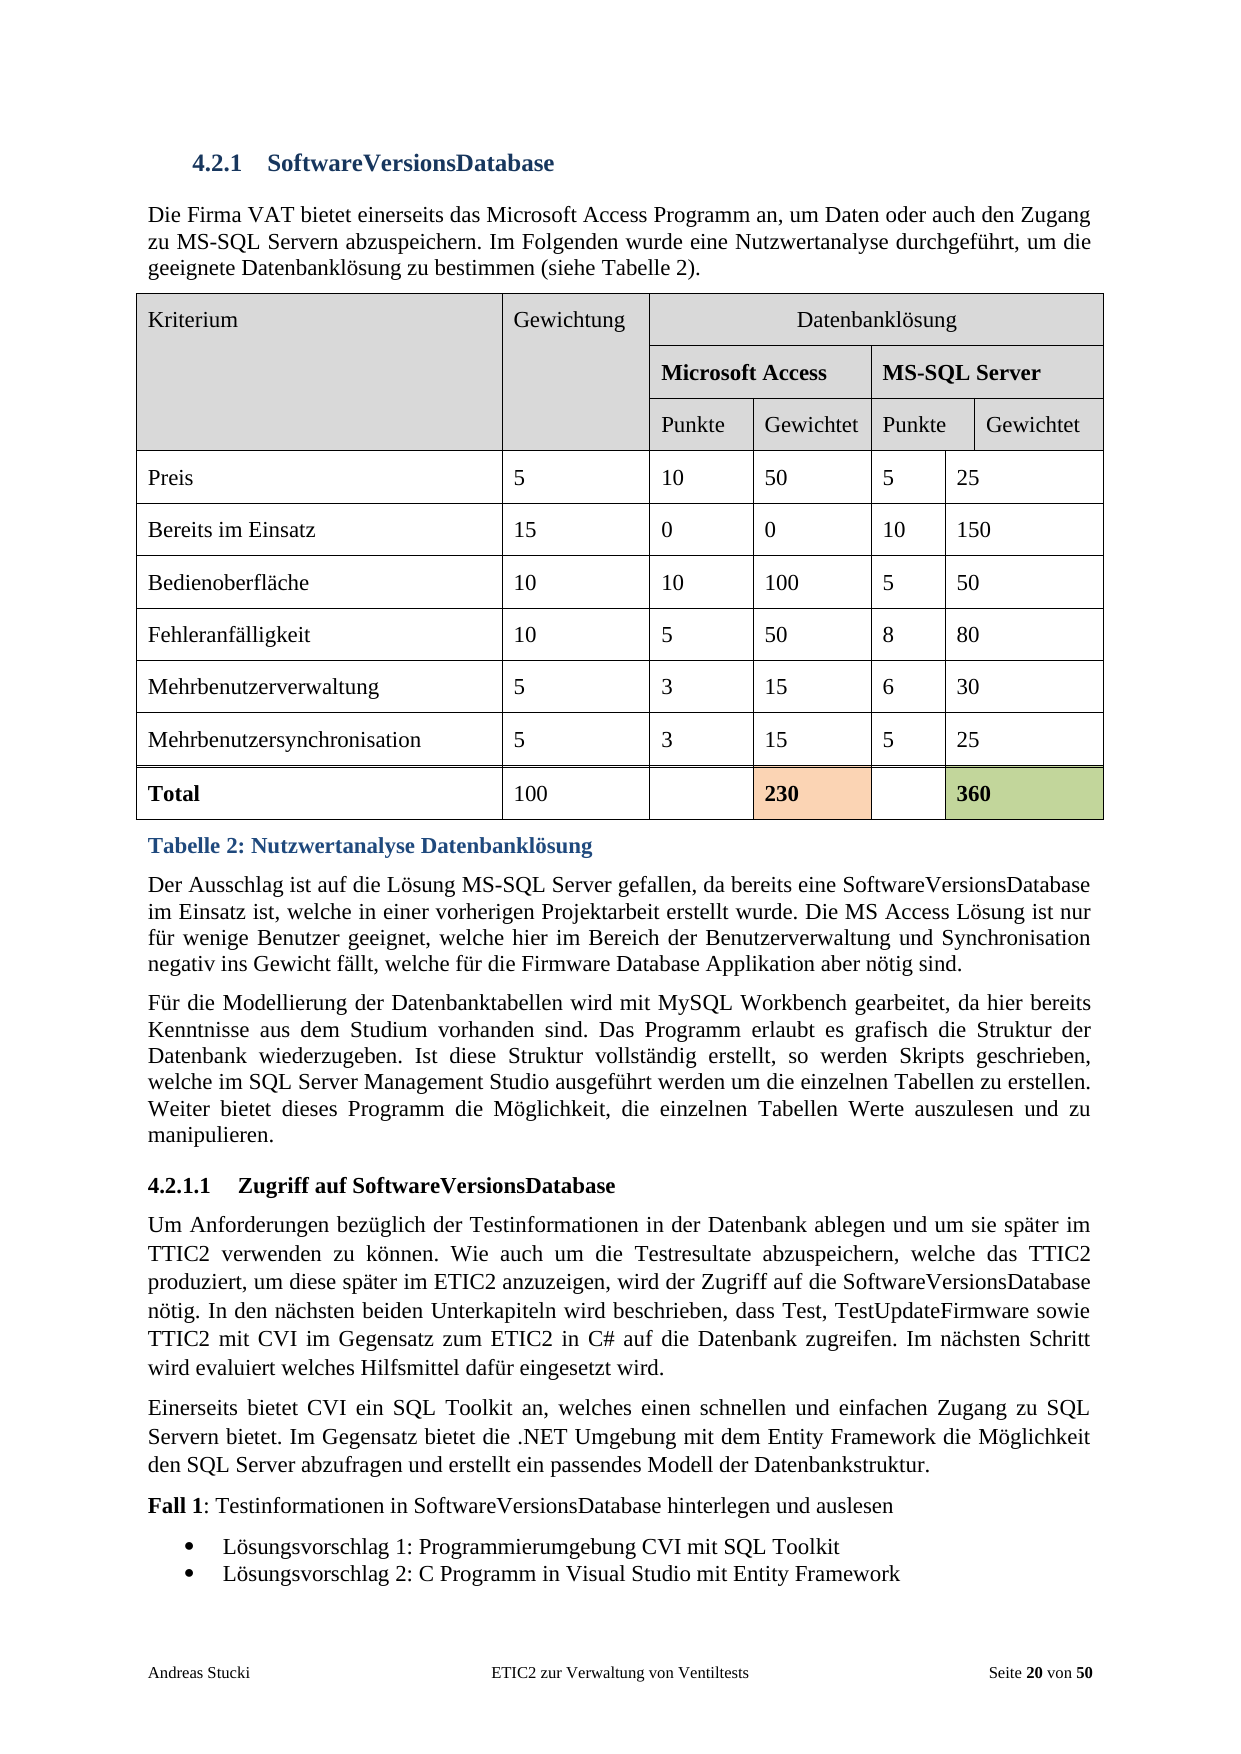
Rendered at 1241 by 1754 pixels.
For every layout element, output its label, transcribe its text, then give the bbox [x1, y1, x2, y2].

table_cell Mehrbenutzersynchronisation [137, 713, 502, 764]
table_cell 100 [503, 768, 649, 819]
table_cell 0 [754, 504, 871, 555]
table_cell 50 [754, 609, 871, 660]
subtitle Zugriff auf SoftwareVersionsDatabase [148, 1172, 1092, 1199]
table_cell Bereits im Einsatz [137, 504, 502, 555]
table_cell 50 [946, 556, 1103, 607]
table_cell Punkte [650, 399, 753, 450]
table_cell [872, 768, 945, 819]
table_cell 10 [503, 609, 649, 660]
text Der Ausschlag ist auf die Lösung MS-SQL Server gefallen, da bereits eine SoftwareVersionsDatabase im Einsatz ist, welche in einer vorherigen Projektarbeit erstellt wurde. Die MS Access Lösung ist nur für wenige Benutzer geeignet, welche hier im Bereich der Benutzerverwaltung und Synchronisation negativ ins Gewicht fällt, welche für die Firmware Database Applikation aber nötig sind. [148, 871, 1092, 977]
table_cell 6 [872, 661, 945, 712]
table_cell 5 [503, 713, 649, 764]
table_cell 5 [872, 451, 945, 503]
table_cell Punkte [872, 399, 974, 450]
table_cell MS-SQL Server [872, 346, 1103, 398]
table_cell 25 [946, 713, 1103, 764]
table_cell 80 [946, 609, 1103, 660]
table_cell Mehrbenutzerverwaltung [137, 661, 502, 712]
table_header Datenbanklösung [650, 294, 1103, 345]
list Lösungsvorschlag 1: Programmierumgebung CVI mit SQL Toolkit [185, 1533, 1092, 1559]
table_cell 100 [754, 556, 871, 607]
text Um Anforderungen bezüglich der Testinformationen in der Datenbank ablegen und um sie später im TTIC2 verwenden zu können. Wie auch um die Testresultate abzuspeichern, welche das TTIC2 produziert, um diese später im ETIC2 anzuzeigen, wird der Zugriff auf die SoftwareVersionsDatabase nötig. In den nächsten beiden Unterkapiteln wird beschrieben, dass Test, TestUpdateFirmware sowie TTIC2 mit CVI im Gegensatz zum ETIC2 in C# auf die Datenbank zugreifen. Im nächsten Schritt wird evaluiert welches Hilfsmittel dafür eingesetzt wird. [148, 1211, 1092, 1380]
table_header Gewichtung [503, 294, 649, 450]
table_cell 5 [872, 556, 945, 607]
table_cell 5 [872, 713, 945, 764]
table_cell 25 [946, 451, 1103, 503]
table_cell 5 [503, 661, 649, 712]
text Einerseits bietet CVI ein SQL Toolkit an, welches einen schnellen und einfachen Zugang zu SQL Servern bietet. Im Gegensatz bietet die .NET Umgebung mit dem Entity Framework die Möglichkeit den SQL Server abzufragen und erstellt ein passendes Modell der Datenbankstruktur. [148, 1394, 1092, 1478]
table_cell 10 [872, 504, 945, 555]
table_cell 230 [754, 768, 871, 819]
table_cell Total [137, 768, 502, 819]
table_cell Microsoft Access [650, 346, 871, 398]
table_cell 10 [650, 556, 753, 607]
table_cell 5 [503, 451, 649, 503]
table_cell 30 [946, 661, 1103, 712]
table_cell 15 [754, 661, 871, 712]
table_cell 50 [754, 451, 871, 503]
table_cell Bedienoberfläche [137, 556, 502, 607]
table_cell 3 [650, 661, 753, 712]
table_cell 15 [754, 713, 871, 764]
text Fall 1: Testinformationen in SoftwareVersionsDatabase hinterlegen und auslesen [148, 1492, 1092, 1519]
text Die Firma VAT bietet einerseits das Microsoft Access Programm an, um Daten oder auch den Zugang zu MS-SQL Servern abzuspeichern. Im Folgenden wurde eine Nutzwertanalyse durchgeführt, um die geeignete Datenbanklösung zu bestimmen (siehe Tabelle 2). [148, 201, 1092, 281]
table_cell 3 [650, 713, 753, 764]
list Lösungsvorschlag 2: C Programm in Visual Studio mit Entity Framework [185, 1559, 1092, 1586]
table_cell 150 [946, 504, 1103, 555]
table_cell 8 [872, 609, 945, 660]
text Für die Modellierung der Datenbanktabellen wird mit MySQL Workbench gearbeitet, da hier bereits Kenntnisse aus dem Studium vorhanden sind. Das Programm erlaubt es grafisch die Struktur der Datenbank wiederzugeben. Ist diese Struktur vollständig erstellt, so werden Skripts geschrieben, welche im SQL Server Management Studio ausgeführt werden um die einzelnen Tabellen zu erstellen. Weiter bietet dieses Programm die Möglichkeit, die einzelnen Tabellen Werte auszulesen und zu manipulieren. [148, 989, 1092, 1147]
table_cell Gewichtet [754, 399, 871, 450]
table_cell Preis [137, 451, 502, 503]
table_cell Fehleranfälligkeit [137, 609, 502, 660]
subtitle SoftwareVersionsDatabase [192, 148, 1092, 176]
table_cell 360 [946, 768, 1103, 819]
table_cell 10 [650, 451, 753, 503]
table_cell 5 [650, 609, 753, 660]
table_cell [650, 768, 753, 819]
table_cell 15 [503, 504, 649, 555]
table_cell 0 [650, 504, 753, 555]
table_cell Gewichtet [975, 399, 1103, 450]
table_cell 10 [503, 556, 649, 607]
table_header Kriterium [137, 294, 502, 450]
